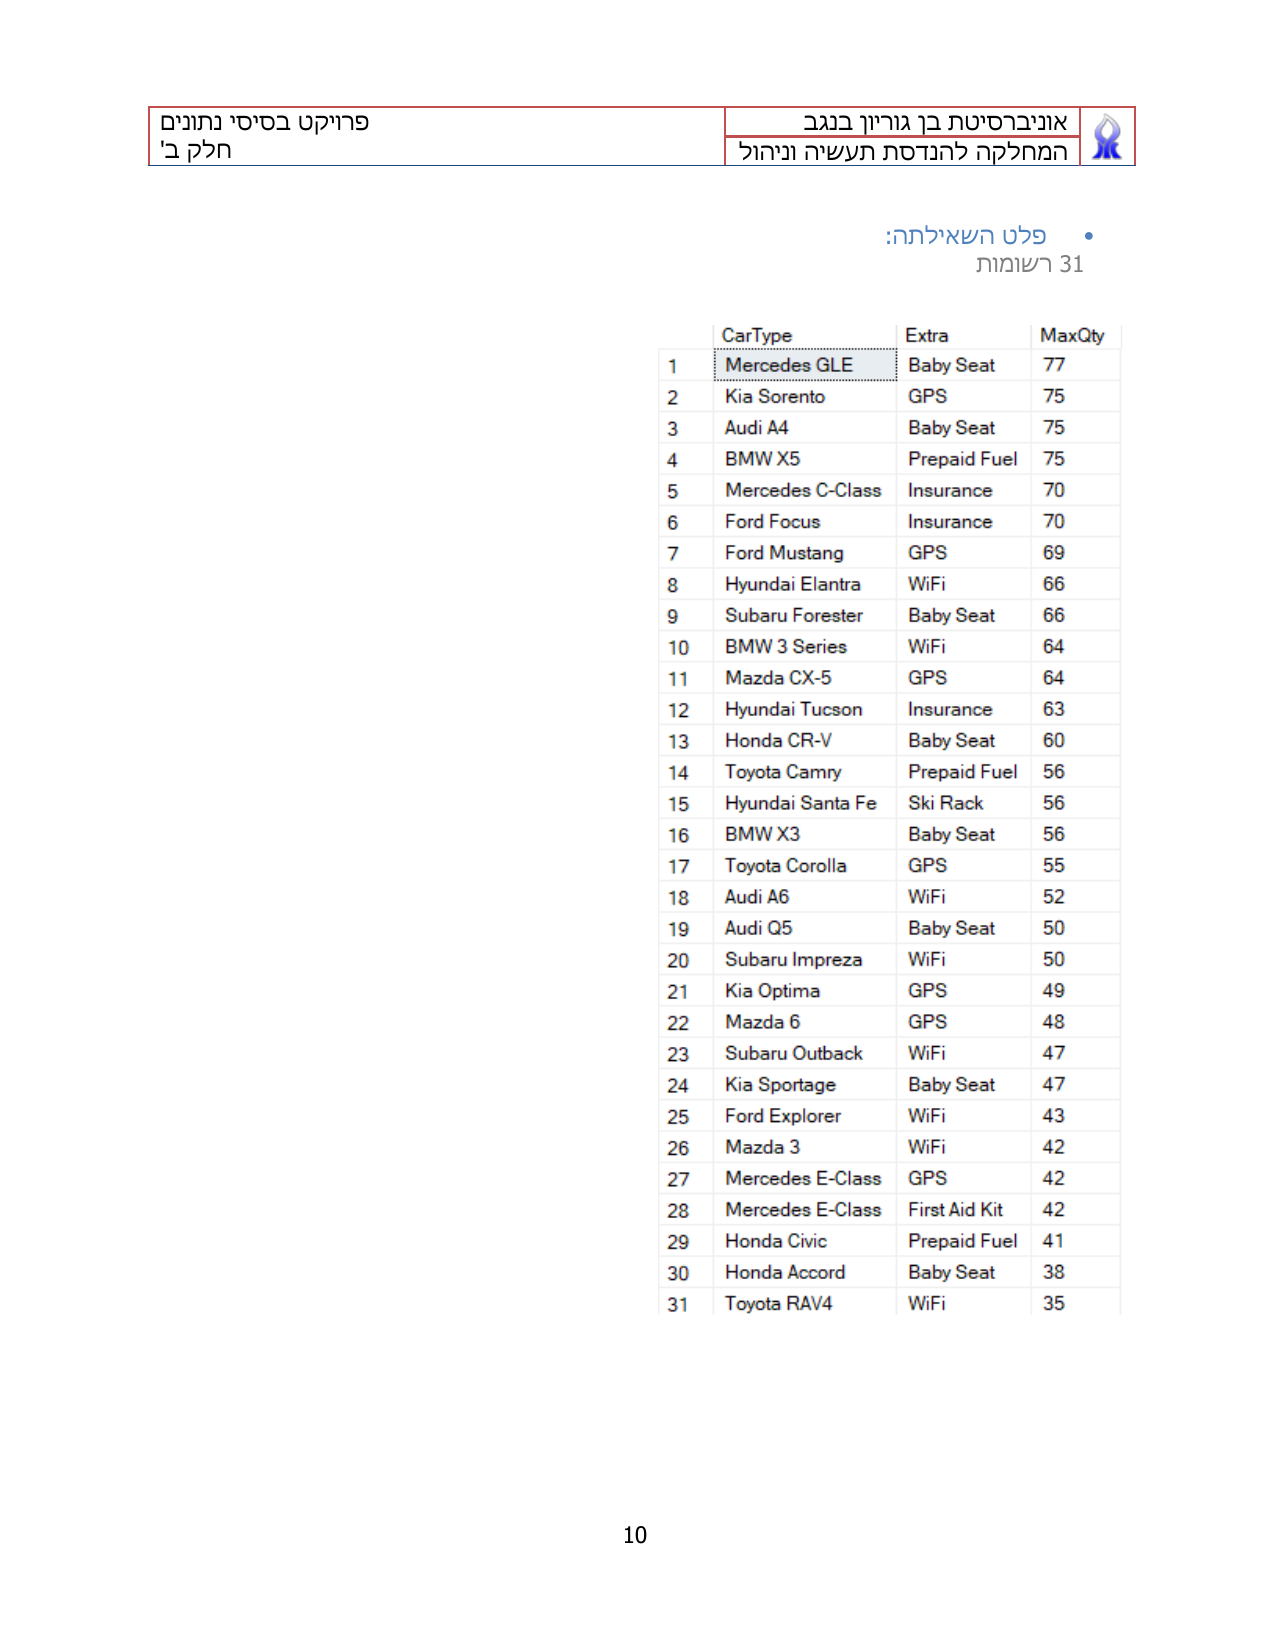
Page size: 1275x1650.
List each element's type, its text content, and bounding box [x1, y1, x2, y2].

picture [658, 325, 1123, 1315]
text 31 רשומות [148, 250, 1085, 277]
list פלט השאילתה: [148, 222, 1085, 250]
picture [1090, 112, 1124, 160]
